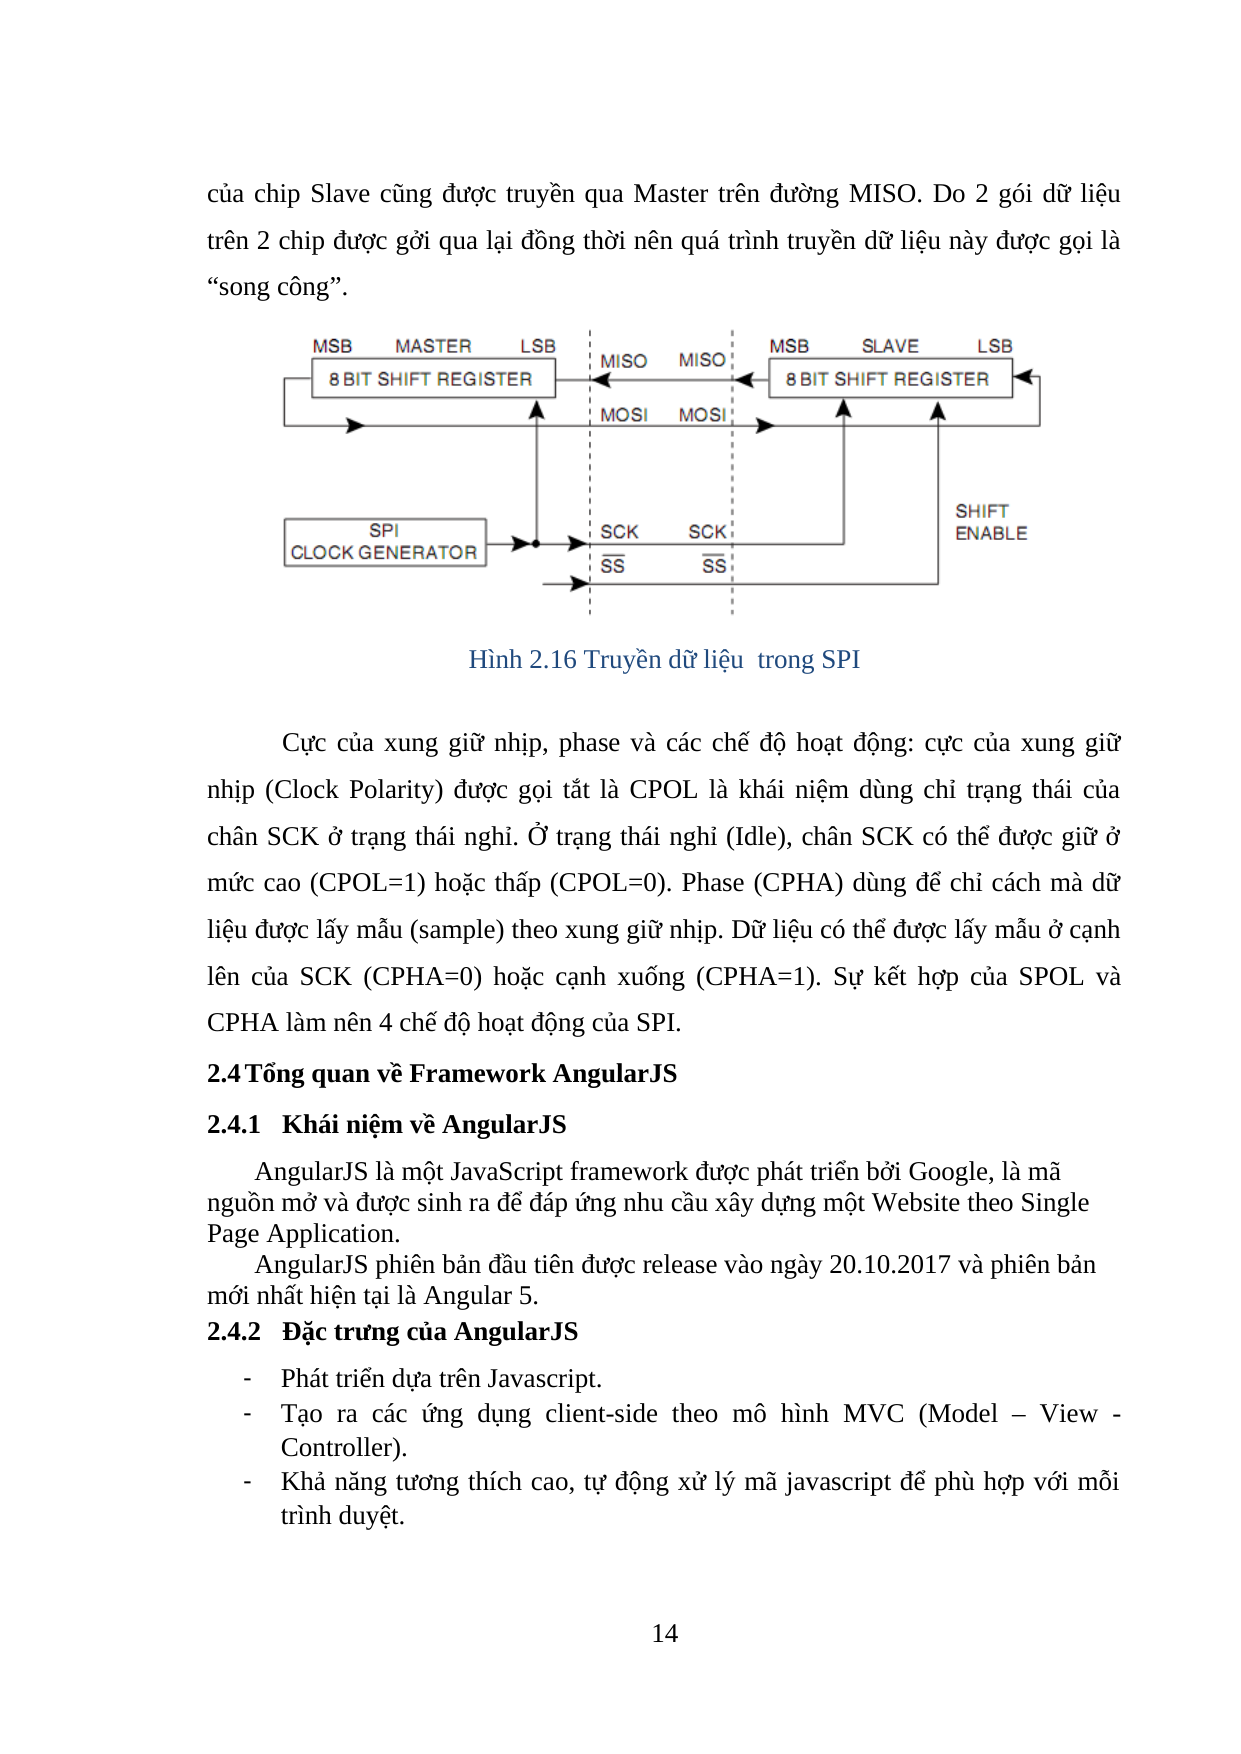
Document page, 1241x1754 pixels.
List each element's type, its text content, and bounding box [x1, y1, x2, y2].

text AngularJS phiên bản đầu tiên được release vào ngày 20.10.2017 và phiên bản mới nhất hiện tại là Angular 5. [207, 1248, 1122, 1310]
text AngularJS là một JavaScript framework được phát triển bởi Google, là mã nguồn mở và được sinh ra để đáp ứng nhu cầu xây dựng một Website theo Single Page Application. [207, 1155, 1122, 1248]
text Cực của xung giữ nhịp, phase và các chế độ hoạt động: cực của xung giữ nhịp (Clock Polarity) được gọi tắt là CPOL là khái niệm dùng chỉ trạng thái của chân SCK ở trạng thái nghỉ. Ở trạng thái nghỉ (Idle), chân SCK có thể được giữ ở mức cao (CPOL=1) hoặc thấp (CPOL=0). Phase (CPHA) dùng để chỉ cách mà dữ liệu được lấy mẫu (sample) theo xung giữ nhịp. Dữ liệu có thể được lấy mẫu ở cạnh lên của SCK (CPHA=0) hoặc cạnh xuống (CPHA=1). Sự kết hợp của SPOL và CPHA làm nên 4 chế độ hoạt động của SPI. [207, 726, 1122, 1037]
subtitle Tổng quan về Framework AngularJS [207, 1057, 1122, 1088]
subtitle Đặc trưng của AngularJS [207, 1314, 1122, 1346]
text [207, 177, 1122, 302]
subtitle Khái niệm về AngularJS [207, 1108, 1122, 1139]
text Hình 2.16 Truyền dữ liệu trong SPI [207, 643, 1122, 674]
list Phát triển dựa trên Javascript. [243, 1361, 1122, 1394]
picture [233, 317, 1067, 628]
list Khả năng tương thích cao, tự động xử lý mã javascript để phù hợp với mỗi trình duyệt. [243, 1464, 1122, 1530]
list Tạo ra các ứng dụng client-side theo mô hình MVC (Model – View - Controller). [243, 1396, 1122, 1462]
